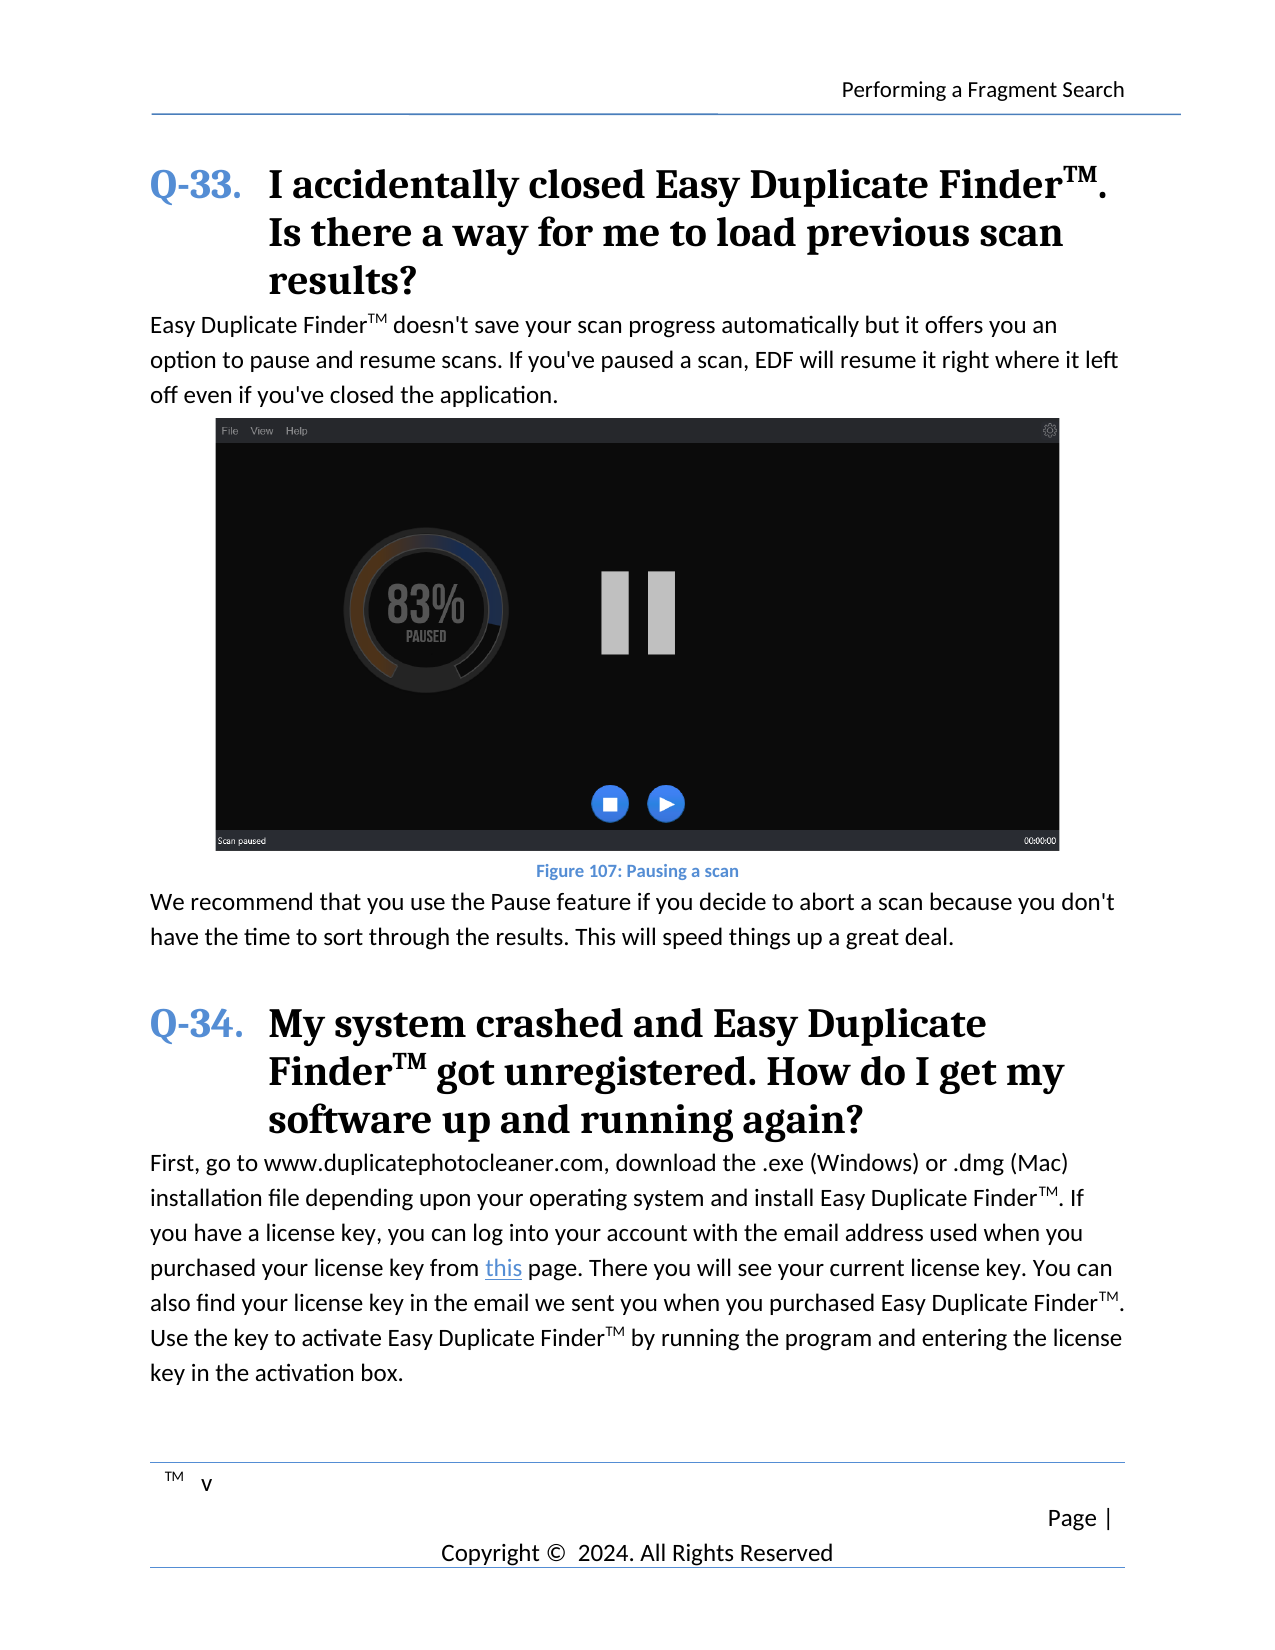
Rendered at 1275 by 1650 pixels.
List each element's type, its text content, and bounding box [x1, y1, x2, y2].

text My system crashed and Easy Duplicate FinderTM got unregistered. How do I get my software up and running again? [150, 1000, 1125, 1143]
text First, go to www.duplicatephotocleaner.com, download the .exe (Windows) or .dmg (Mac) installation file depending upon your operating system and install Easy Duplicate FinderTM. If you have a license key, you can log into your account with the email address used when you purchased your license key from this page. There you will see your current license key. You can also find your license key in the email we sent you when you purchased Easy Duplicate FinderTM. Use the key to activate Easy Duplicate FinderTM by running the program and entering the license key in the activation box. [150, 1148, 1125, 1388]
text I accidentally closed Easy Duplicate FinderTM. Is there a way for me to load previous scan results? [150, 161, 1125, 305]
picture [215, 418, 1060, 851]
text Easy Duplicate FinderTM doesn't save your scan progress automatically but it offers you an option to pause and resume scans. If you've paused a scan, EDF will resume it right where it left off even if you've closed the application. [150, 309, 1125, 409]
text Figure 107: Pausing a scan [150, 859, 1125, 882]
text We recommend that you use the Pause feature if you decide to abort a scan because you don't have the time to sort through the results. This will speed things up a great deal. [150, 886, 1125, 952]
